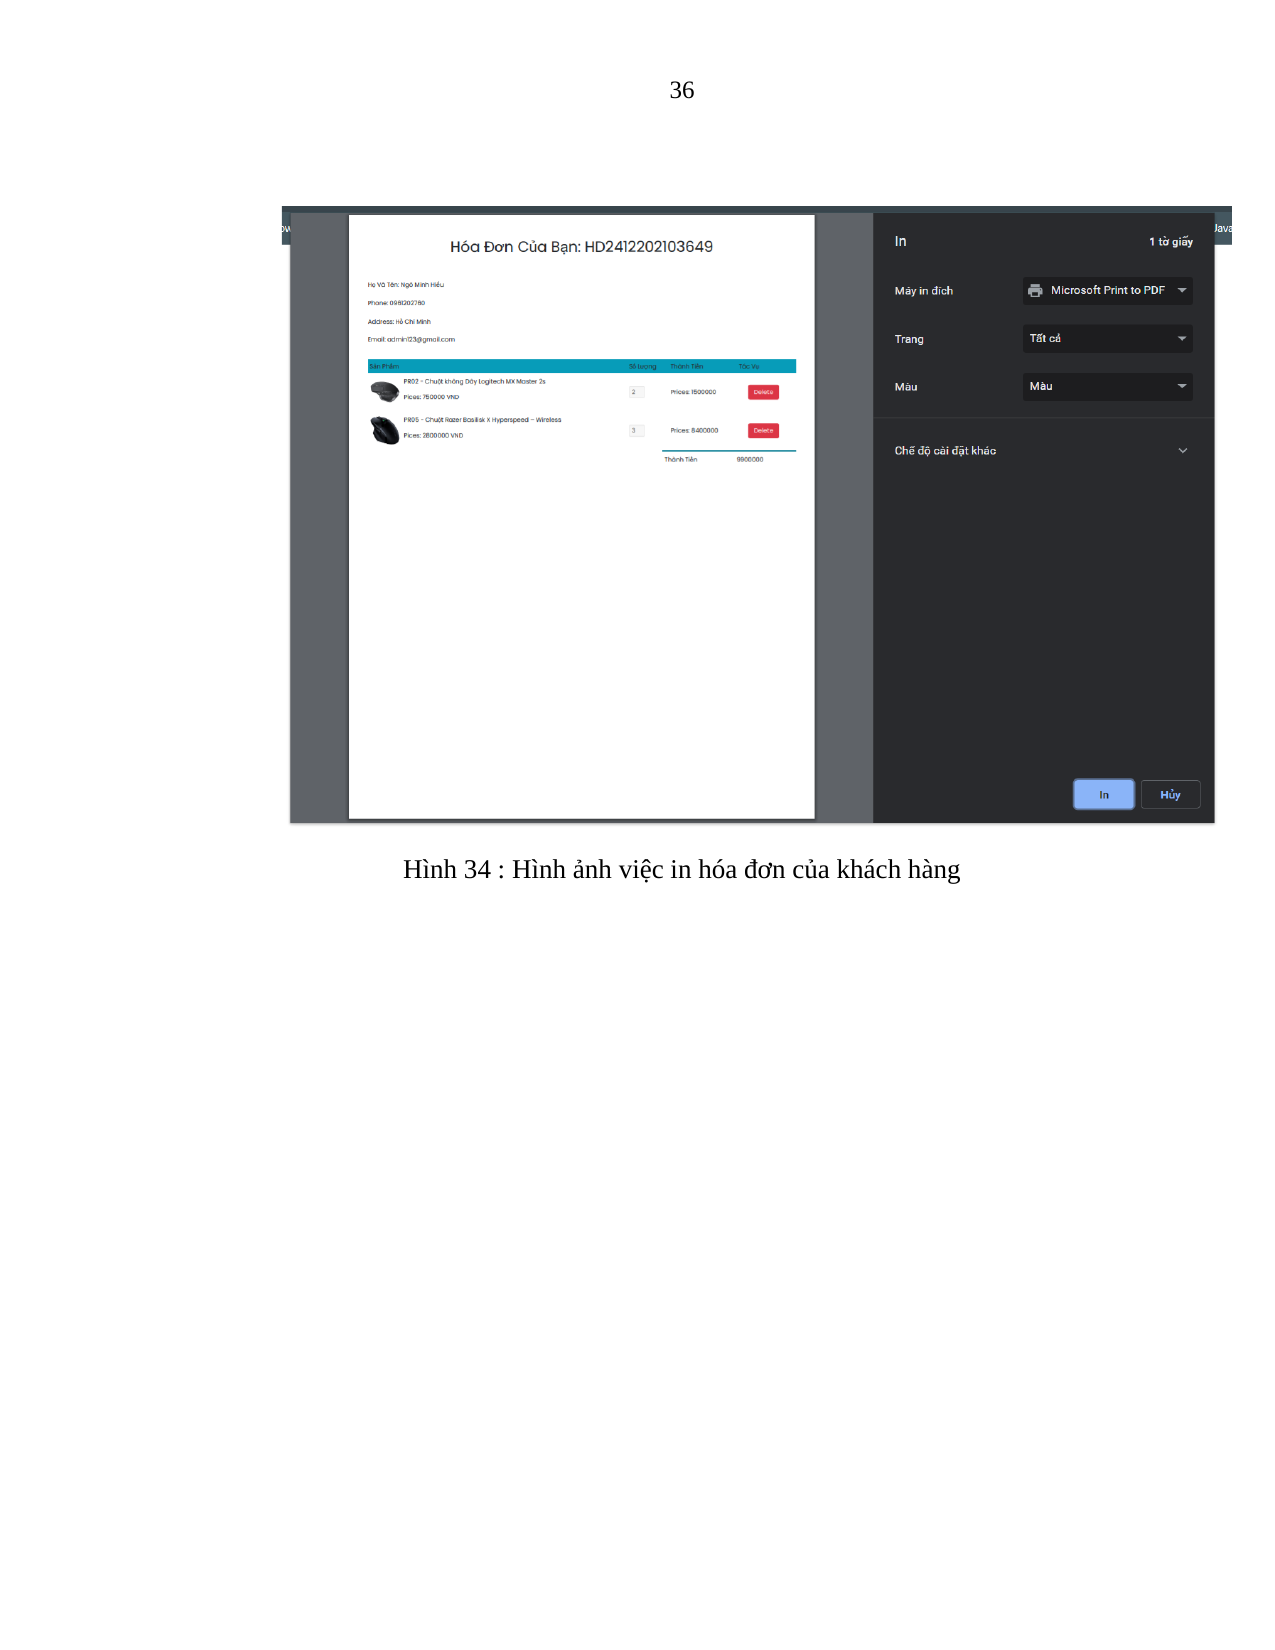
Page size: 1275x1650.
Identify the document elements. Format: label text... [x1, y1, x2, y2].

picture [281, 206, 1232, 838]
